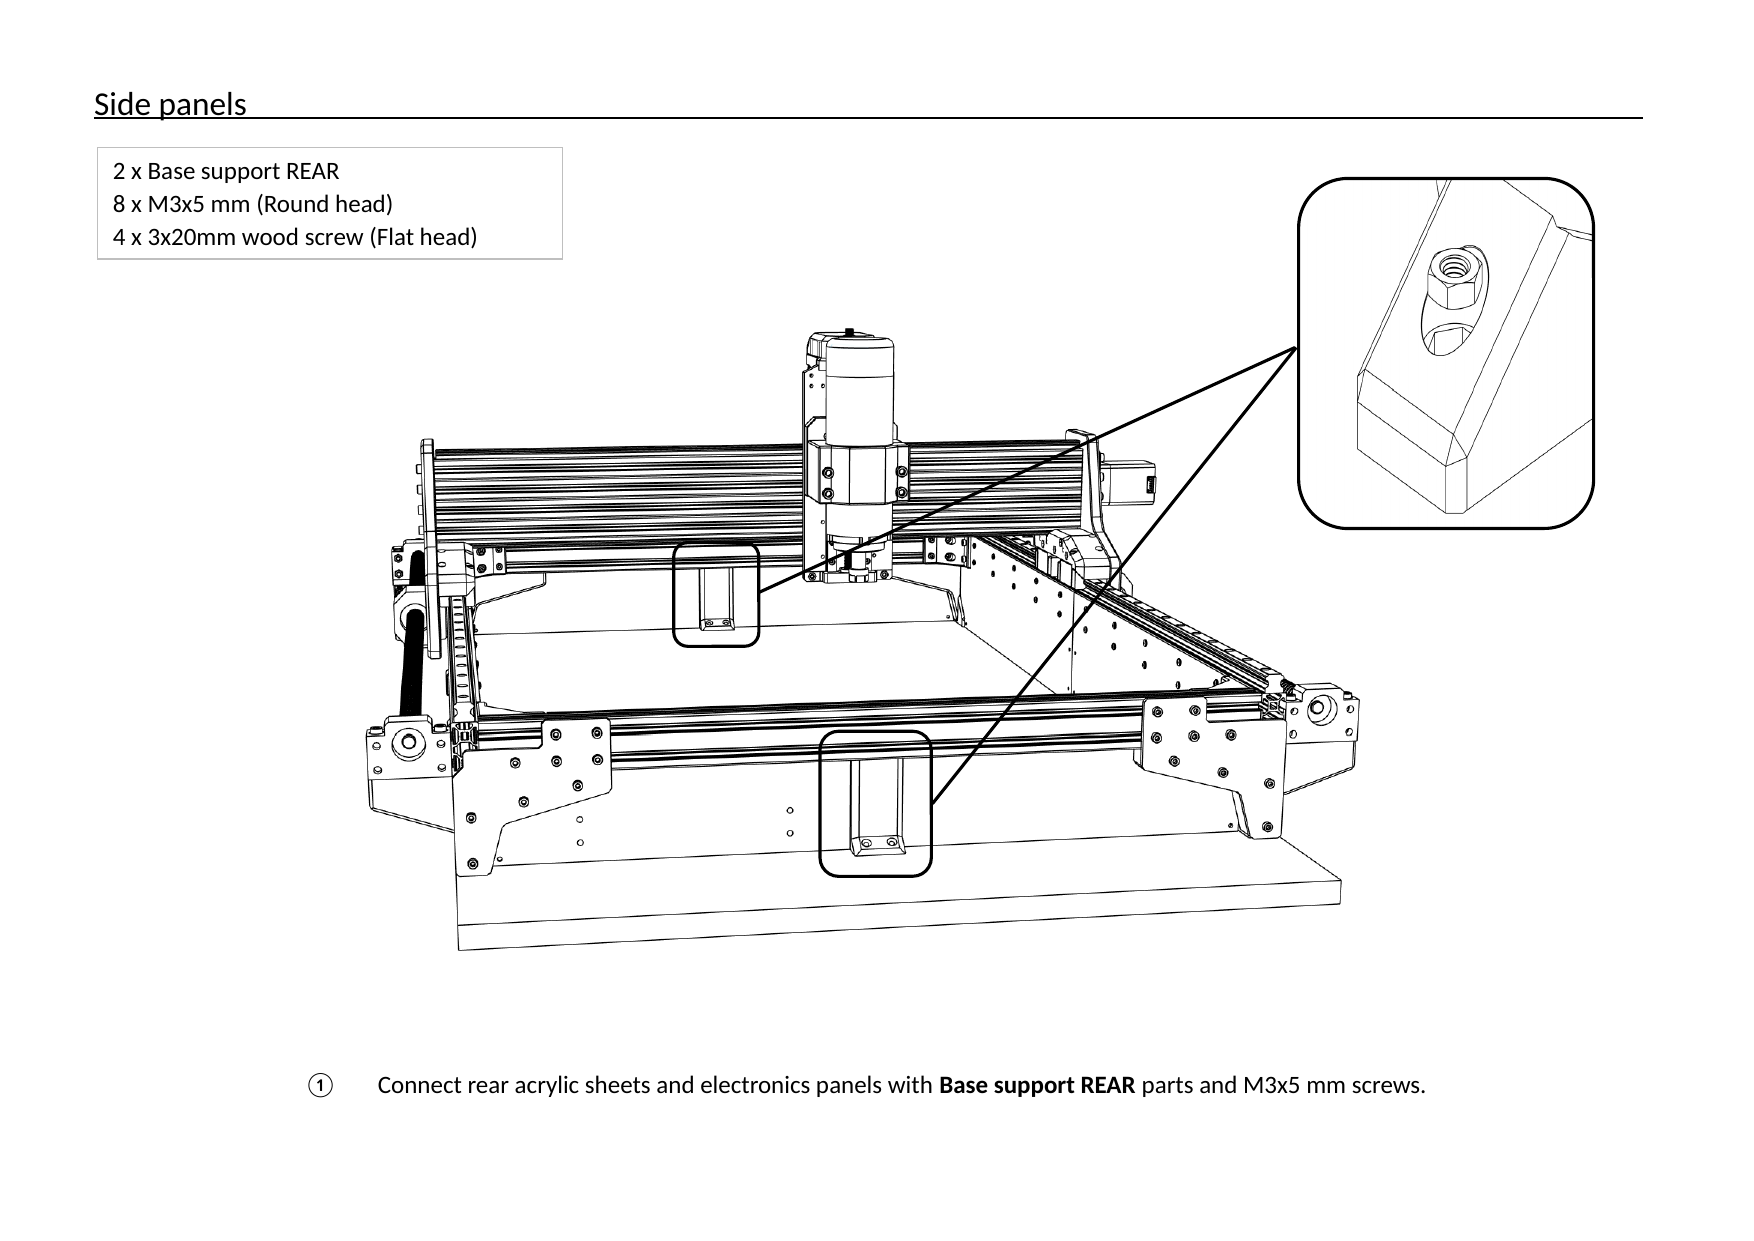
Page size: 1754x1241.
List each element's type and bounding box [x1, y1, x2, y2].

picture [332, 320, 1397, 965]
picture [676, 545, 757, 644]
picture [822, 733, 929, 874]
